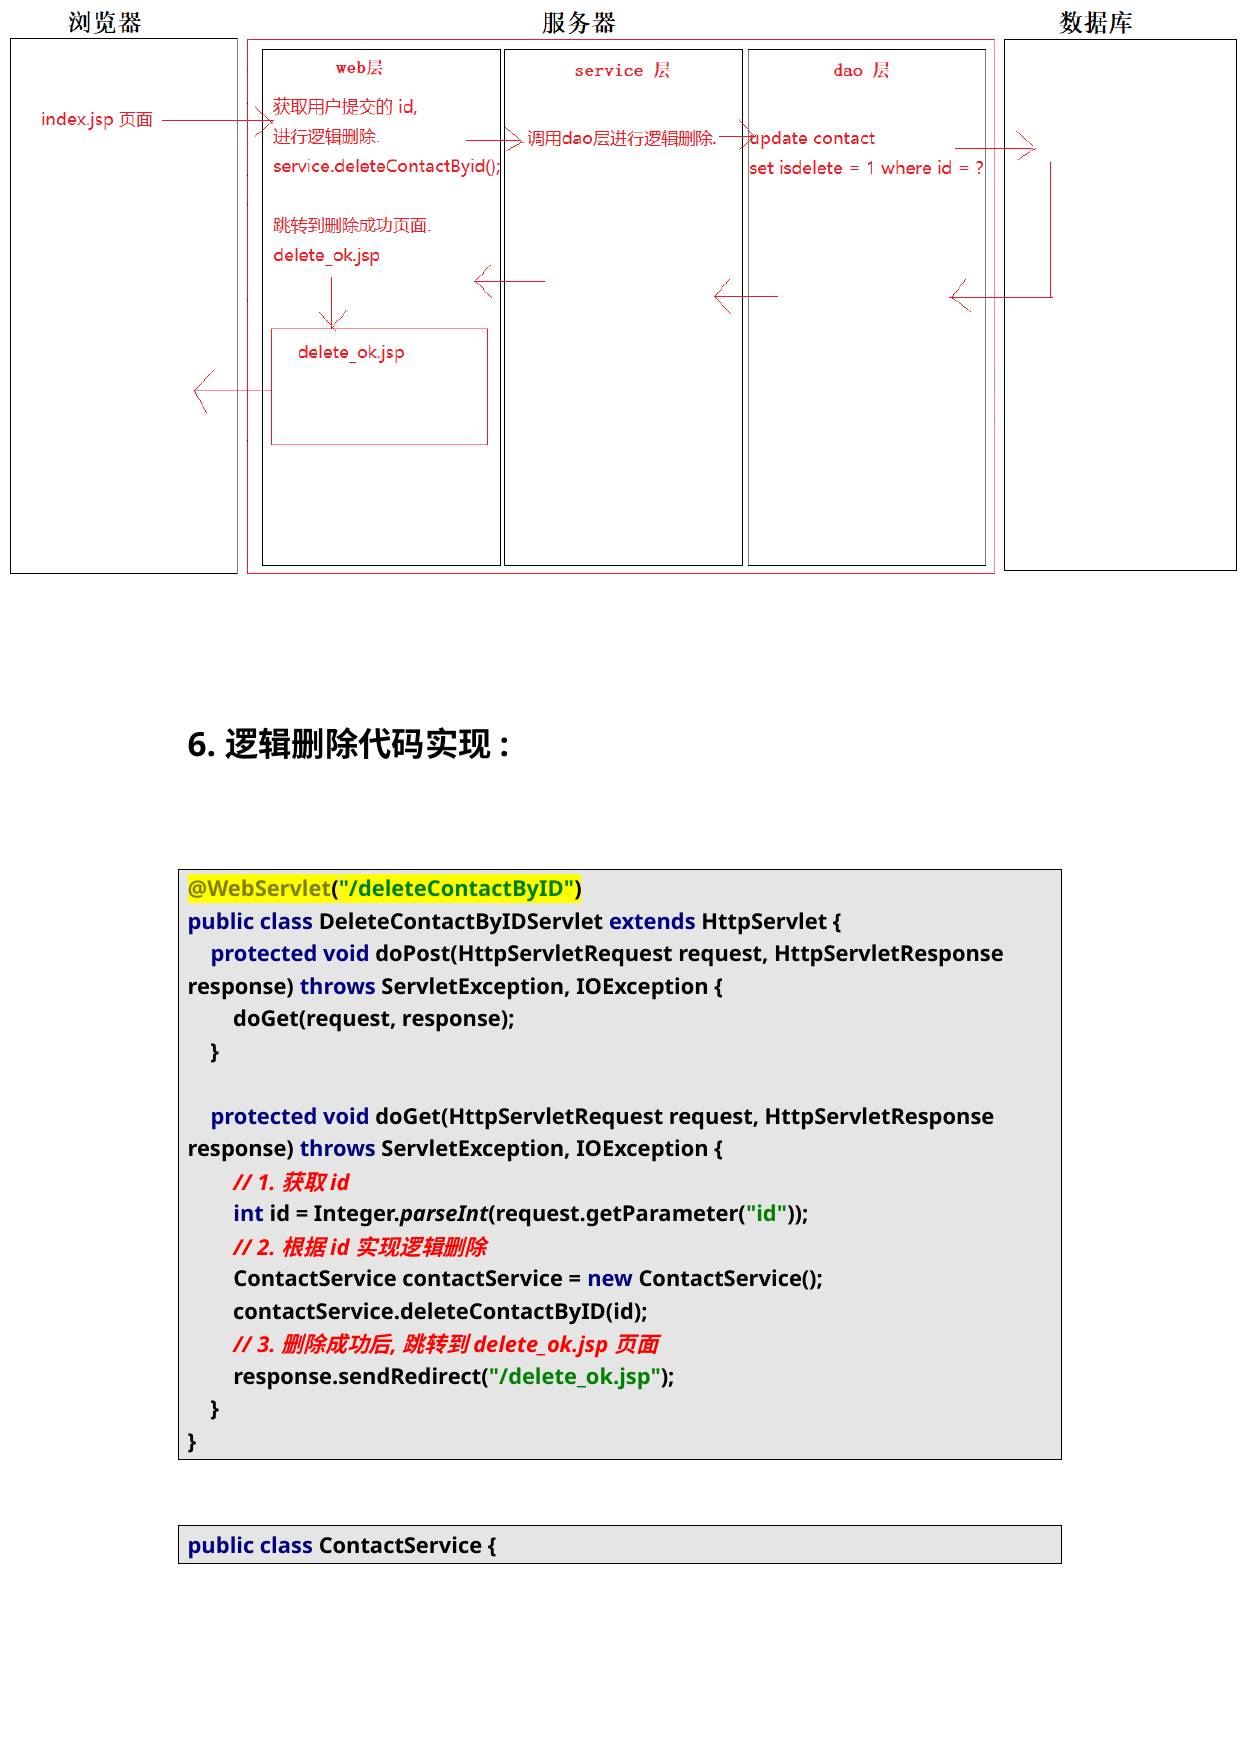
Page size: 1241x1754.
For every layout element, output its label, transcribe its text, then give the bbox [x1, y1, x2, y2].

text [179, 1526, 1061, 1563]
picture [0, 0, 1241, 578]
text @WebServlet("/deleteContactByID") public class DeleteContactByIDServlet extends HttpServlet { protected void doPost(HttpServletRequest request, HttpServletResponse response) throws ServletException, IOException { doGet(request, response); } protected void doGet(HttpServletRequest request, HttpServletResponse response) throws ServletException, IOException { // 1. 获取 id int id = Integer.parseInt(request.getParameter("id")); // 2. 根据 id 实现逻辑删除 ContactService contactService = new ContactService(); contactService.deleteContactByID(id); // 3. 删除成功后, 跳转到 delete_ok.jsp 页面 response.sendRedirect("/delete_ok.jsp"); } } [179, 870, 1061, 1459]
subtitle 逻辑删除代码实现 : [187, 709, 1053, 774]
